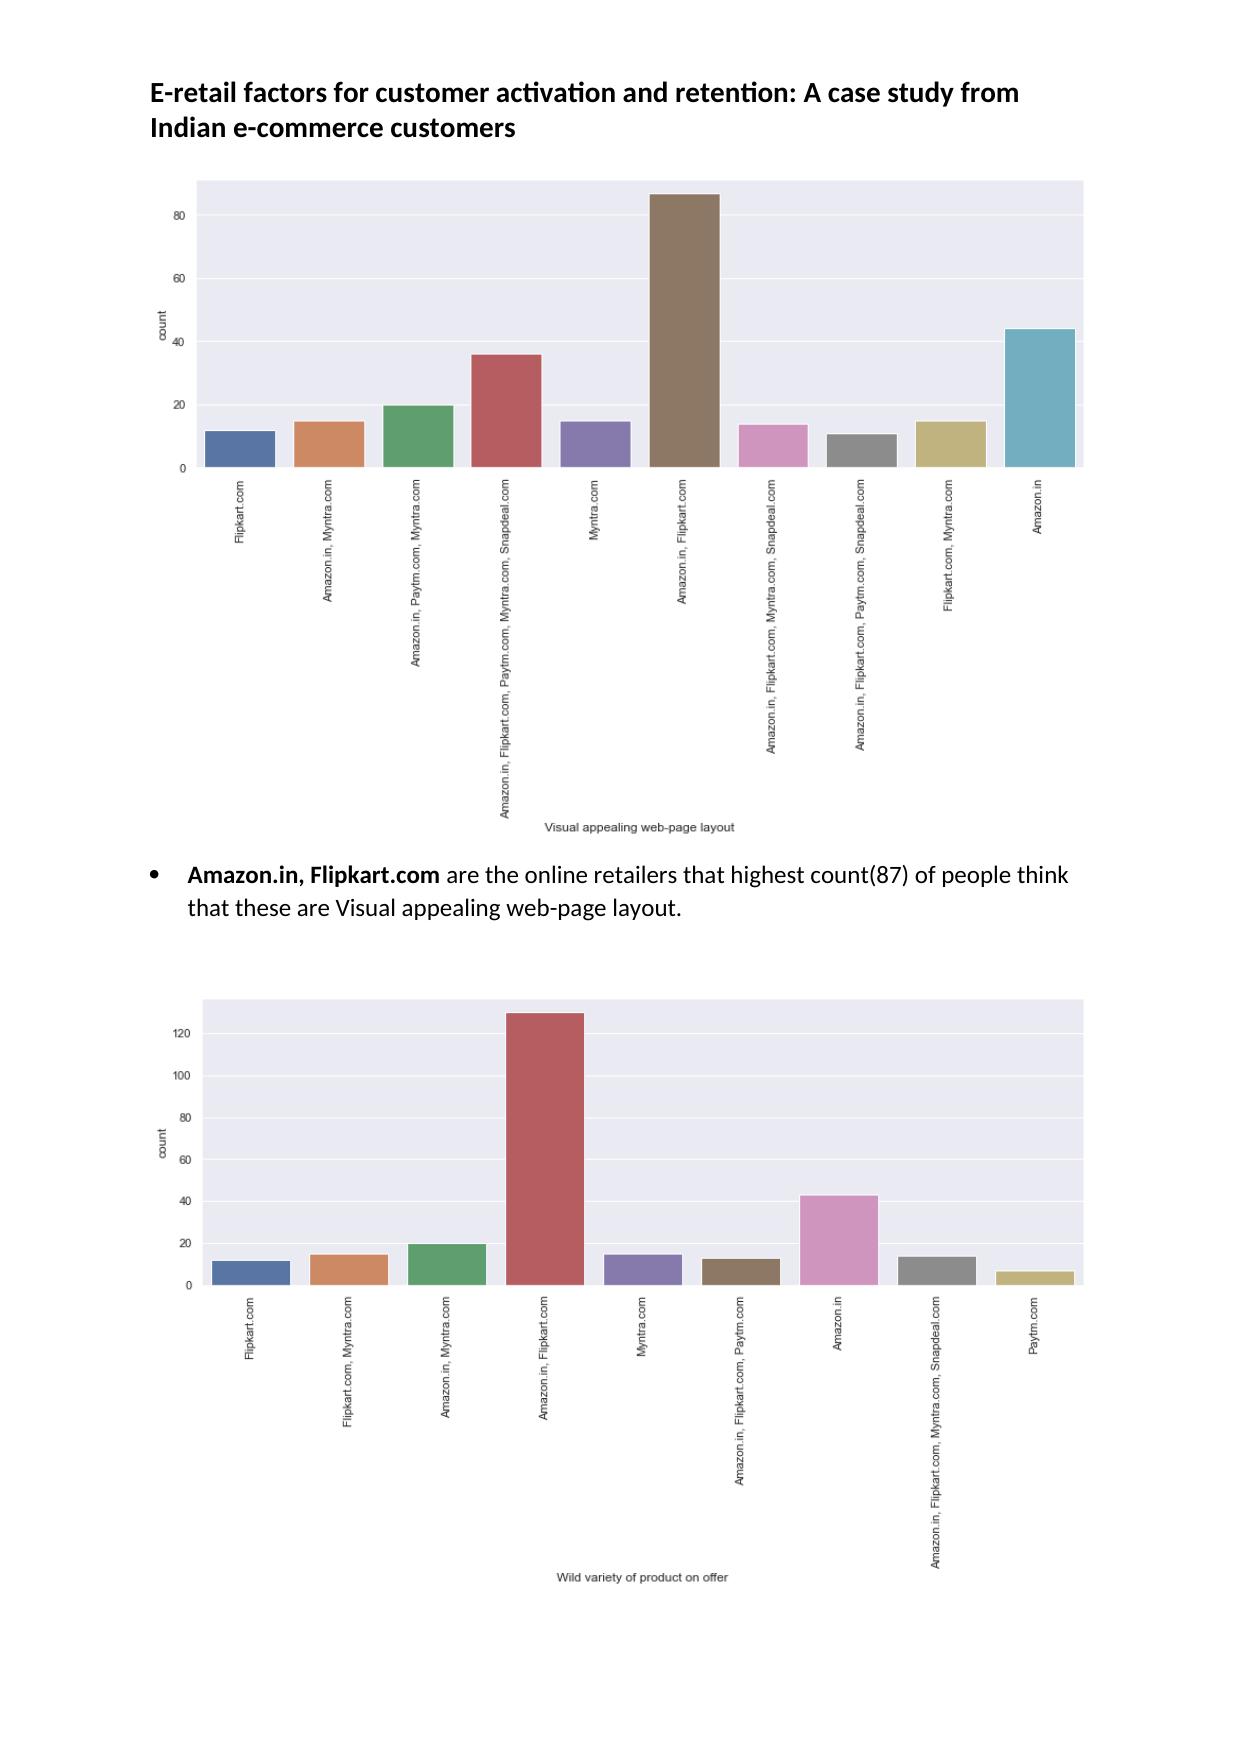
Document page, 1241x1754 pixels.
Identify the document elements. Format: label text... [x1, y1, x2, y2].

picture [150, 173, 1091, 841]
picture [150, 991, 1091, 1591]
list Amazon.in, Flipkart.com are the online retailers that highest count(87) of people think that these are Visual appealing web-page layout. [150, 860, 1090, 923]
